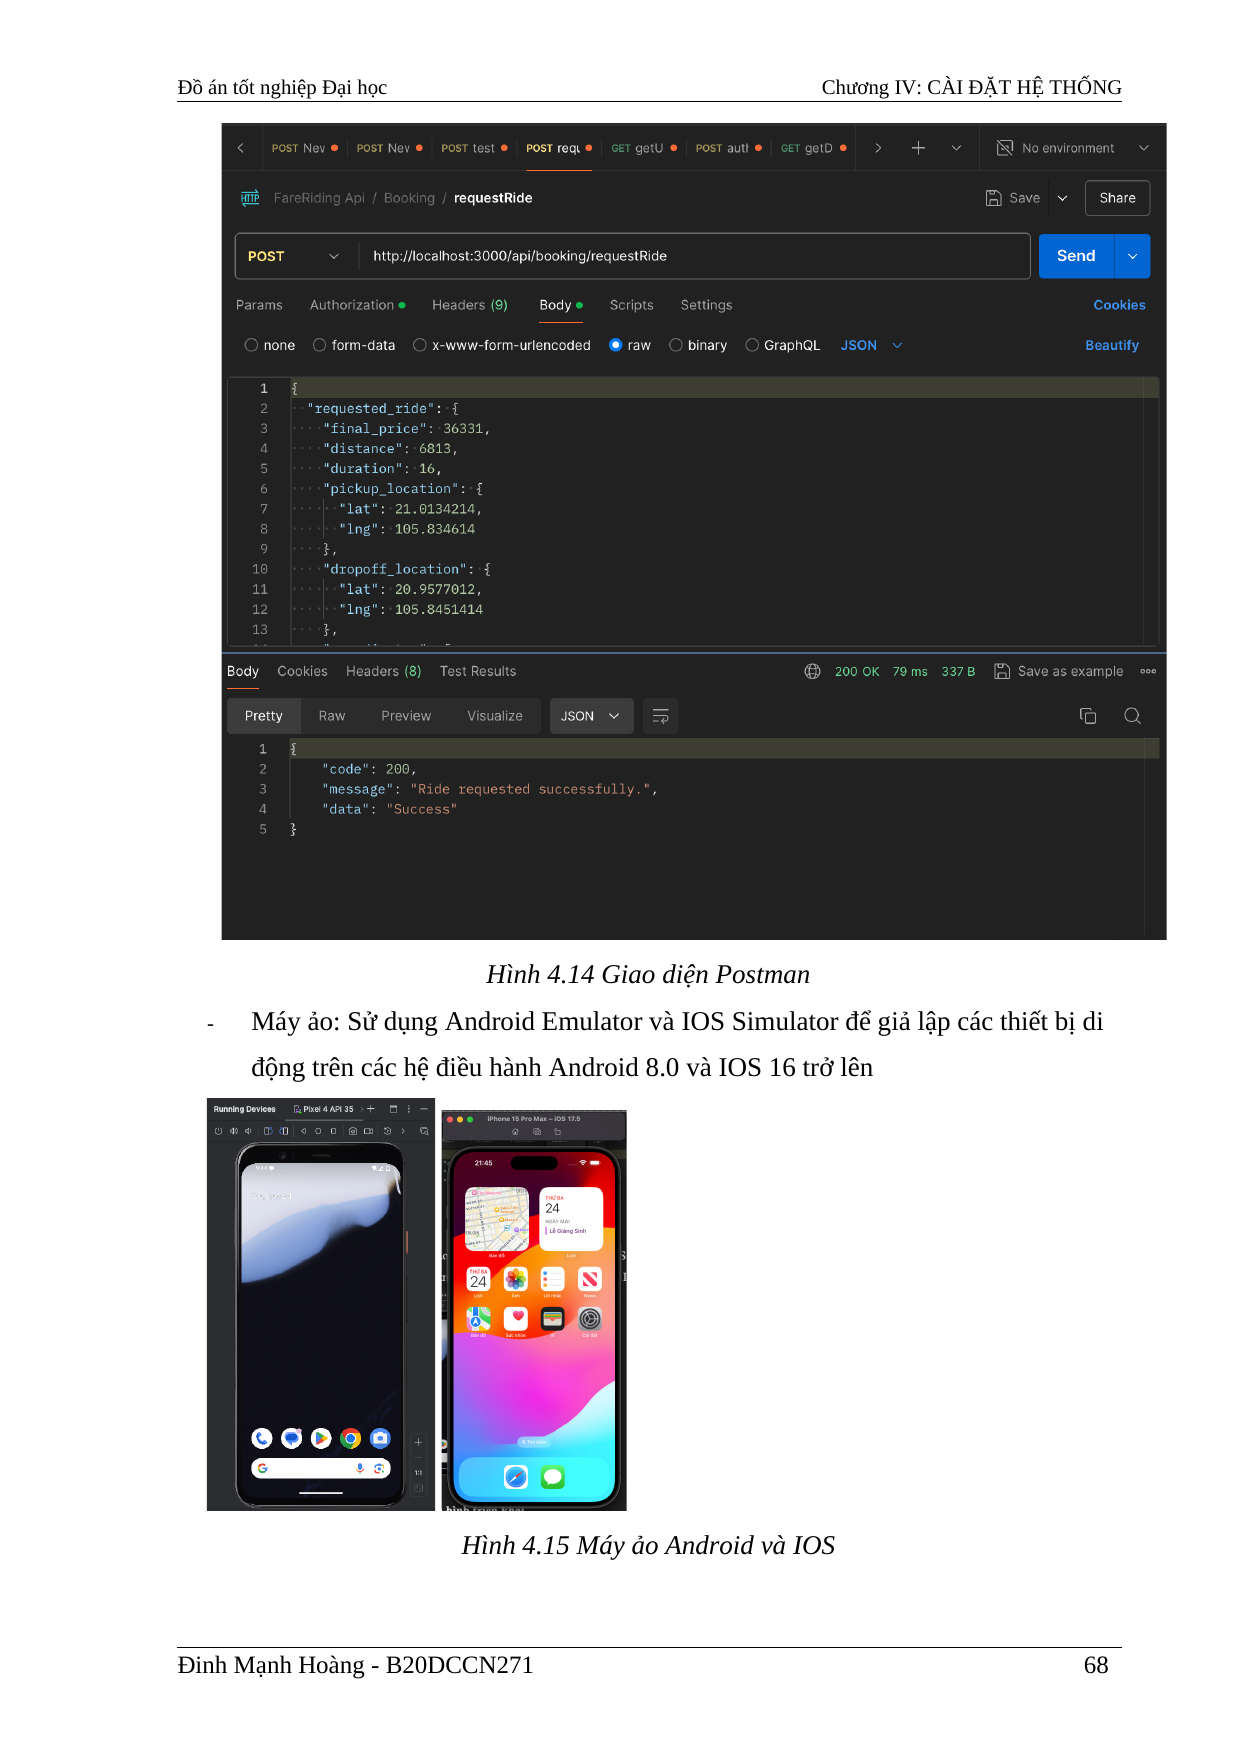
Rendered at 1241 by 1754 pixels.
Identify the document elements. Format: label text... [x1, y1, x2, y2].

list Máy ảo: Sử dụng Android Emulator và IOS Simulator để giả lập các thiết bị di động trên các hệ điều hành Android 8.0 và IOS 16 trở lên [207, 1005, 1122, 1083]
picture [441, 1110, 627, 1511]
picture [206, 1098, 436, 1511]
subtitle Hình 4.15 Máy ảo Android và IOS [177, 1529, 1122, 1560]
picture [221, 123, 1167, 940]
subtitle Hình 4.14 Giao diện Postman [177, 958, 1122, 989]
